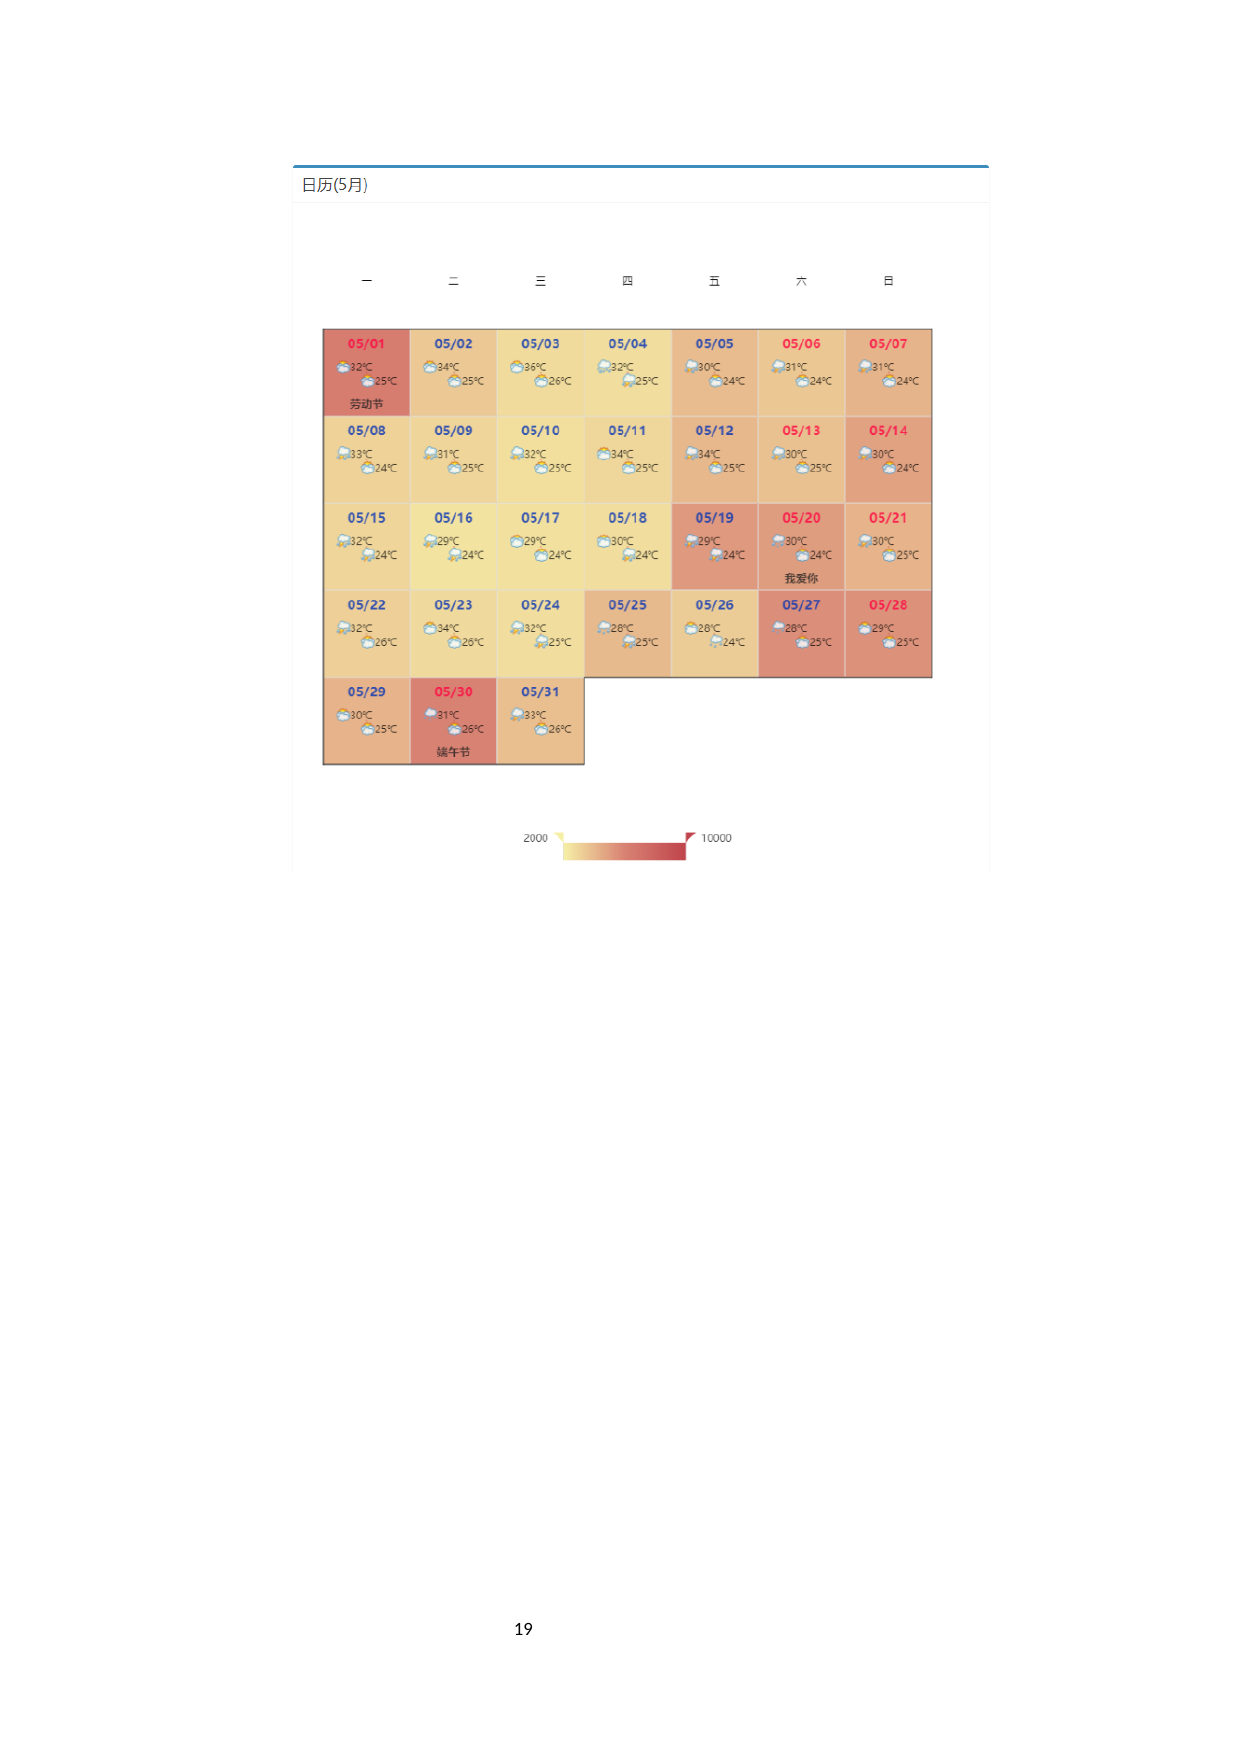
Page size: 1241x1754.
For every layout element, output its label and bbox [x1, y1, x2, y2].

picture [288, 162, 996, 873]
